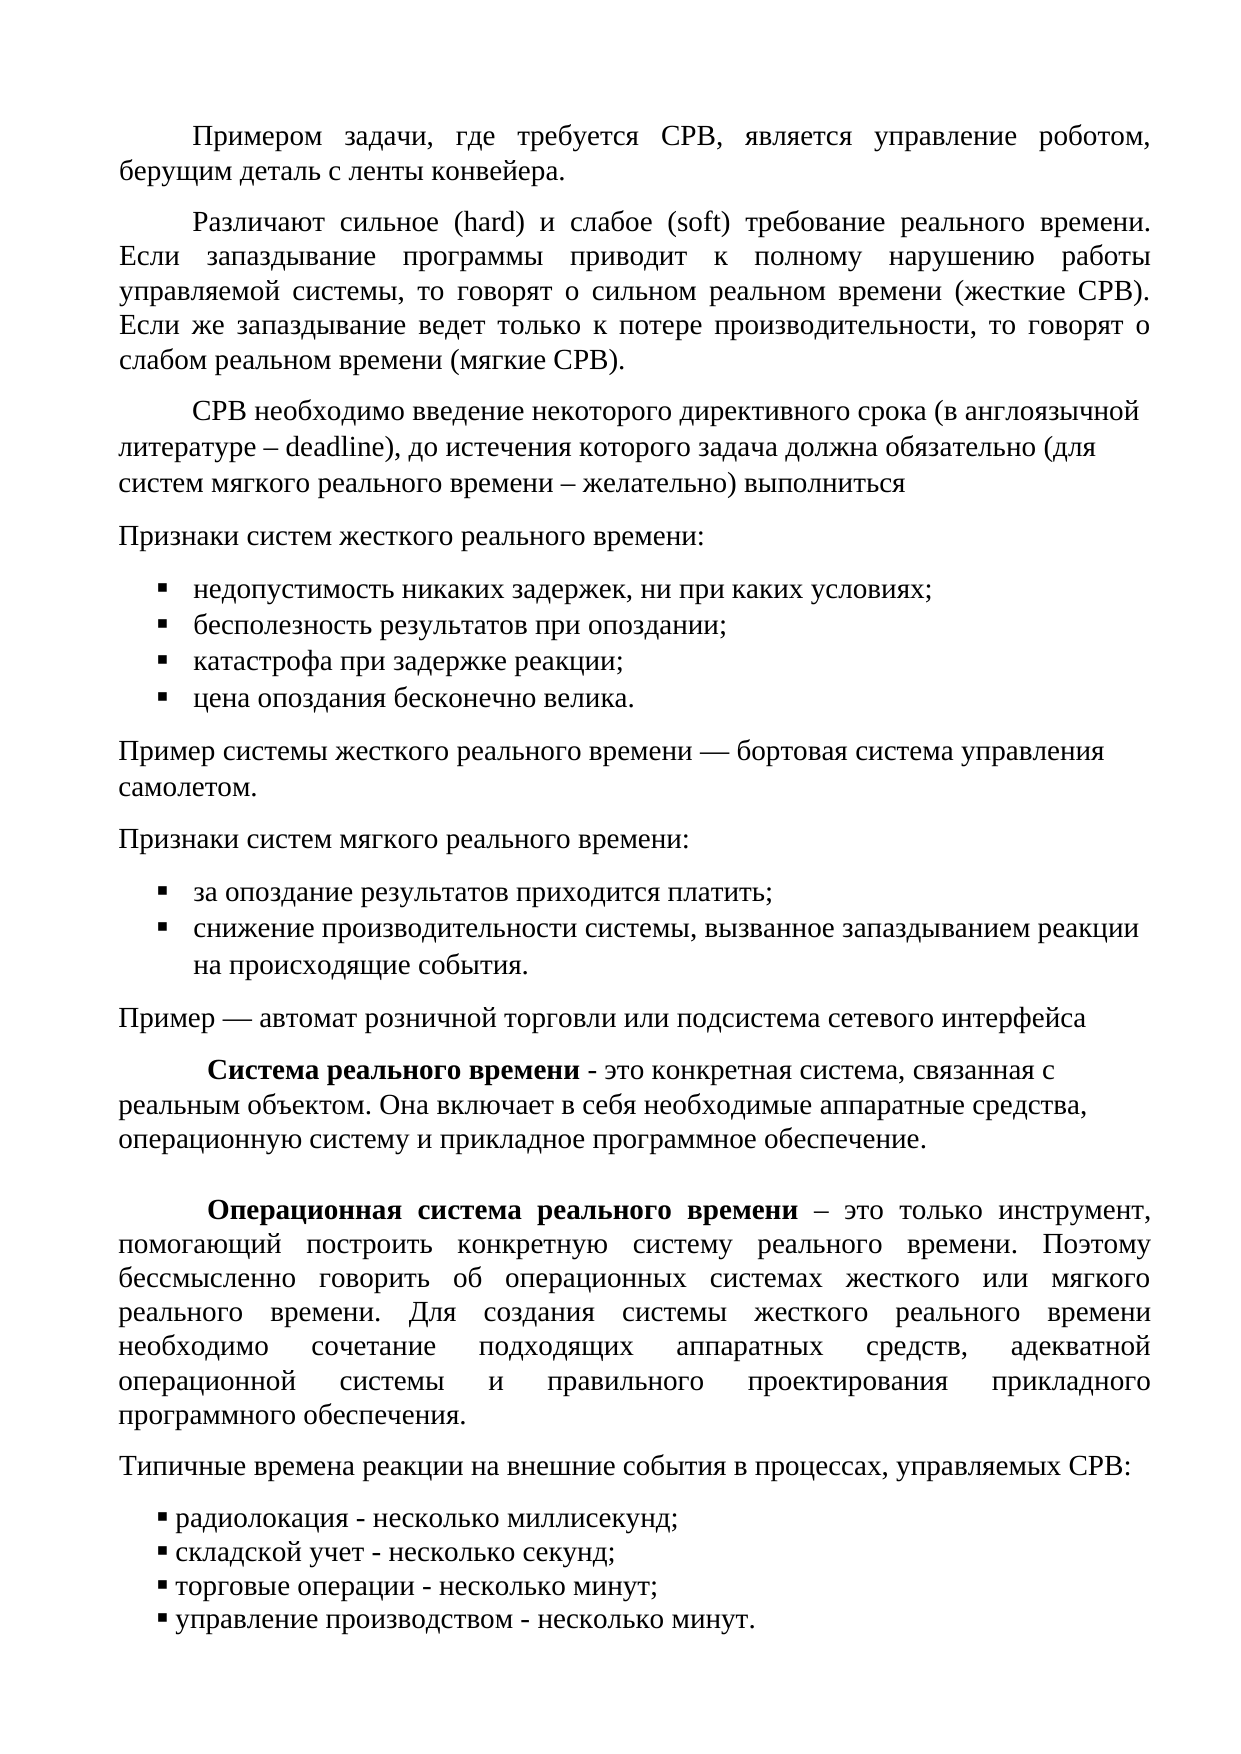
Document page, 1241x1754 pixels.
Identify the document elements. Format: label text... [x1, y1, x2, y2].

text Признаки систем мягкого реального времени: [118, 822, 1152, 855]
list торговые операции - несколько минут; [156, 1568, 1152, 1601]
list катастрофа при задержке реакции; [156, 643, 1152, 677]
text Различают сильное (hard) и слабое (soft) требование реального времени. Если запаздывание программы приводит к полному нарушению работы управляемой системы, то говорят о сильном реальном времени (жесткие СРВ). Если же запаздывание ведет только к потере производительности, то говорят о слабом реальном времени (мягкие СРВ). [119, 204, 1152, 375]
list цена опоздания бесконечно велика. [156, 680, 1152, 713]
text Признаки систем жесткого реального времени: [118, 518, 1152, 552]
text Пример — автомат розничной торговли или подсистема сетевого интерфейса [118, 1000, 1152, 1033]
text СРВ необходимо введение некоторого директивного срока (в англоязычной литературе – deadline), до истечения которого задача должна обязательно (для систем мягкого реального времени – желательно) выполниться [118, 393, 1152, 499]
list управление производством - несколько минут. [156, 1601, 1152, 1635]
text Система реального времени - это конкретная система, связанная с реальным объектом. Она включает в себя необходимые аппаратные средства, операционную систему и прикладное программное обеспечение. [118, 1052, 1152, 1155]
list складской учет - несколько секунд; [156, 1534, 1152, 1568]
text Примером задачи, где требуется СРВ, является управление роботом, берущим деталь с ленты конвейера. [119, 118, 1152, 187]
list недопустимость никаких задержек, ни при каких условиях; [156, 571, 1152, 604]
list радиолокация - несколько миллисекунд; [156, 1500, 1152, 1534]
text Типичные времена реакции на внешние события в процессах, управляемых СРВ: [119, 1448, 1152, 1481]
text Операционная система реального времени – это только инструмент, помогающий построить конкретную систему реального времени. Поэтому бессмысленно говорить об операционных системах жесткого или мягкого реального времени. Для создания системы жесткого реального времени необходимо сочетание подходящих аппаратных средств, адекватной операционной системы и правильного проектирования прикладного программного обеспечения. [118, 1192, 1152, 1430]
list за опоздание результатов приходится платить; [156, 874, 1152, 908]
text Пример системы жесткого реального времени — бортовая система управления самолетом. [118, 733, 1152, 802]
list бесполезность результатов при опоздании; [156, 607, 1152, 641]
list снижение производительности системы, вызванное запаздыванием реакции на происходящие события. [156, 911, 1152, 980]
